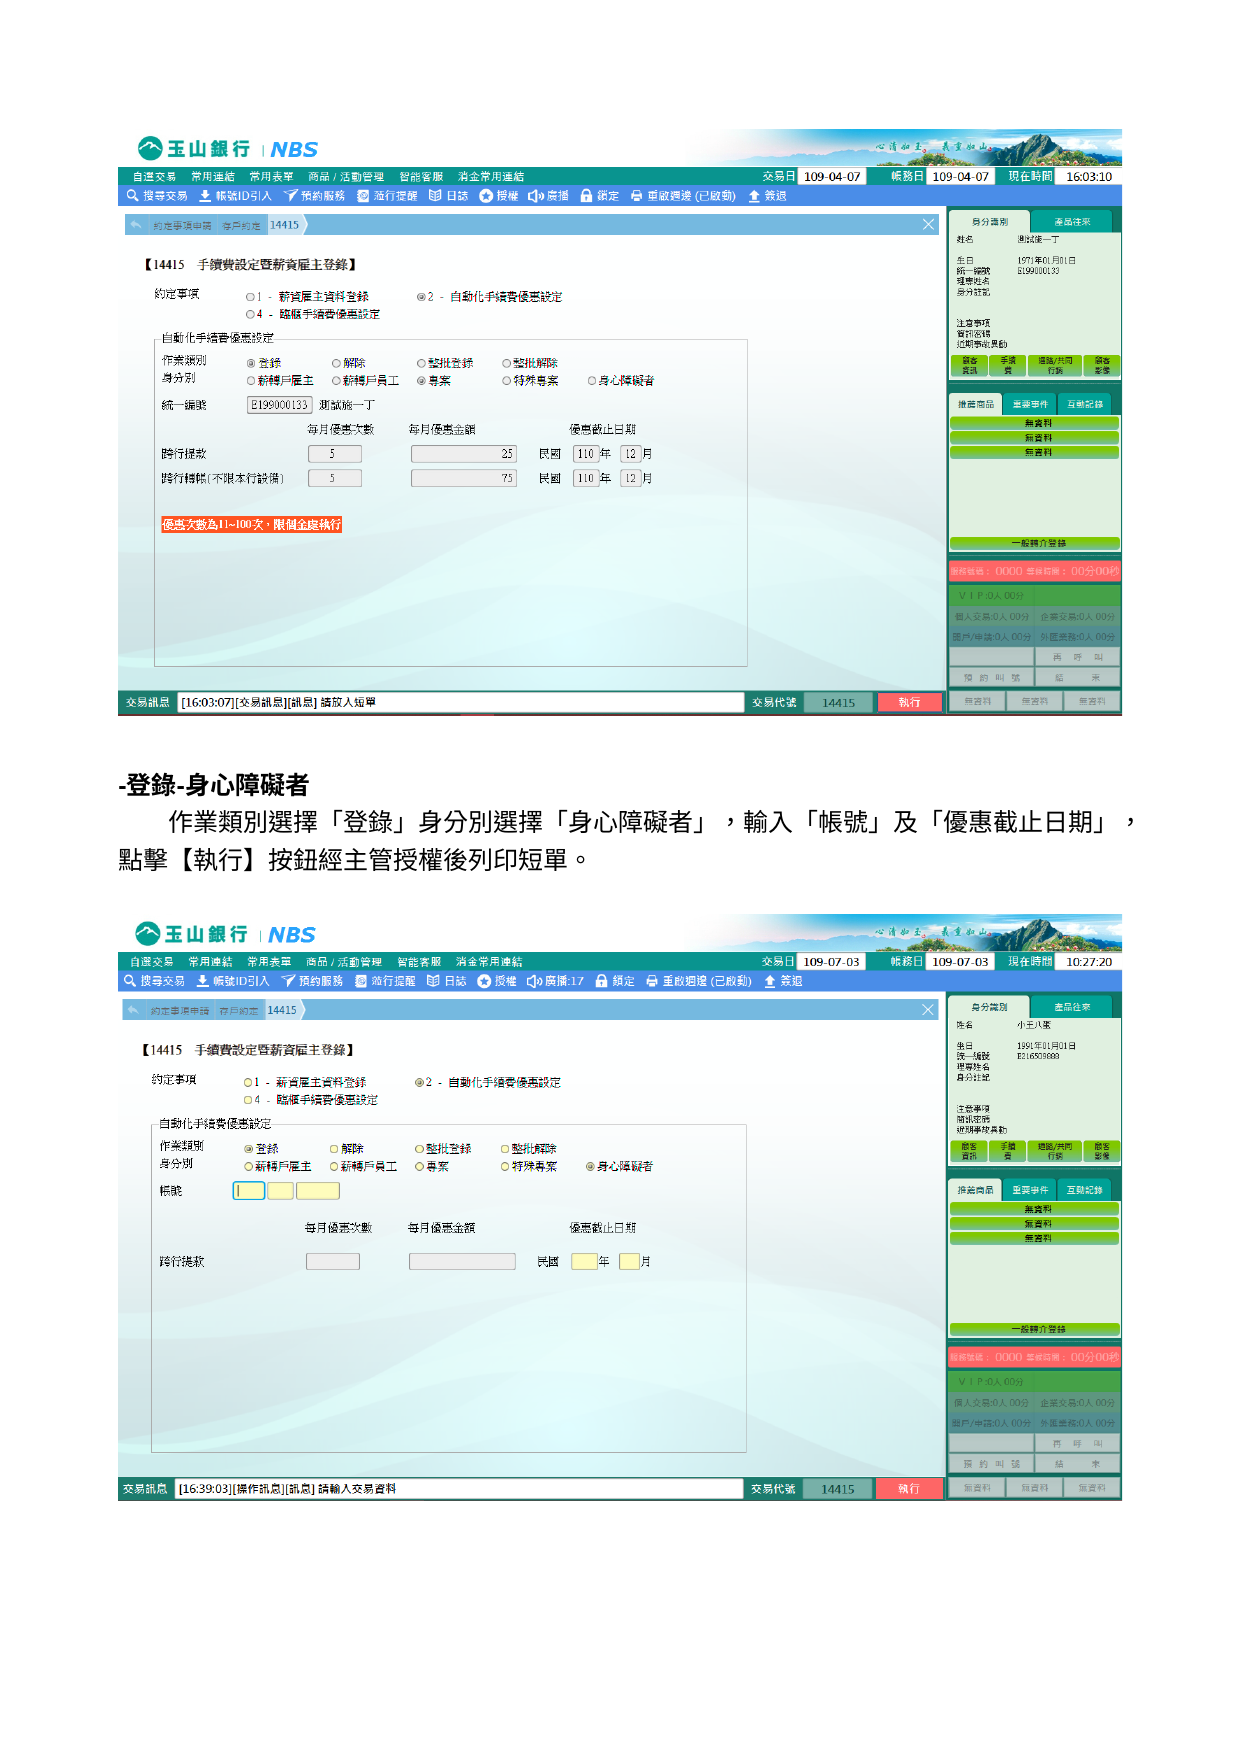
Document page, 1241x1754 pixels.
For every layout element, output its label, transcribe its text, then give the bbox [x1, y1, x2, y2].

picture [118, 914, 1123, 1501]
picture [118, 127, 1123, 716]
text 作業類別選擇「登錄」身分別選擇「身心障礙者」，輸入「帳號」及「優惠截止日期」，點擊【執行】按鈕經主管授權後列印短單。 [118, 802, 1122, 877]
text -登錄-身心障礙者 [118, 764, 1122, 802]
